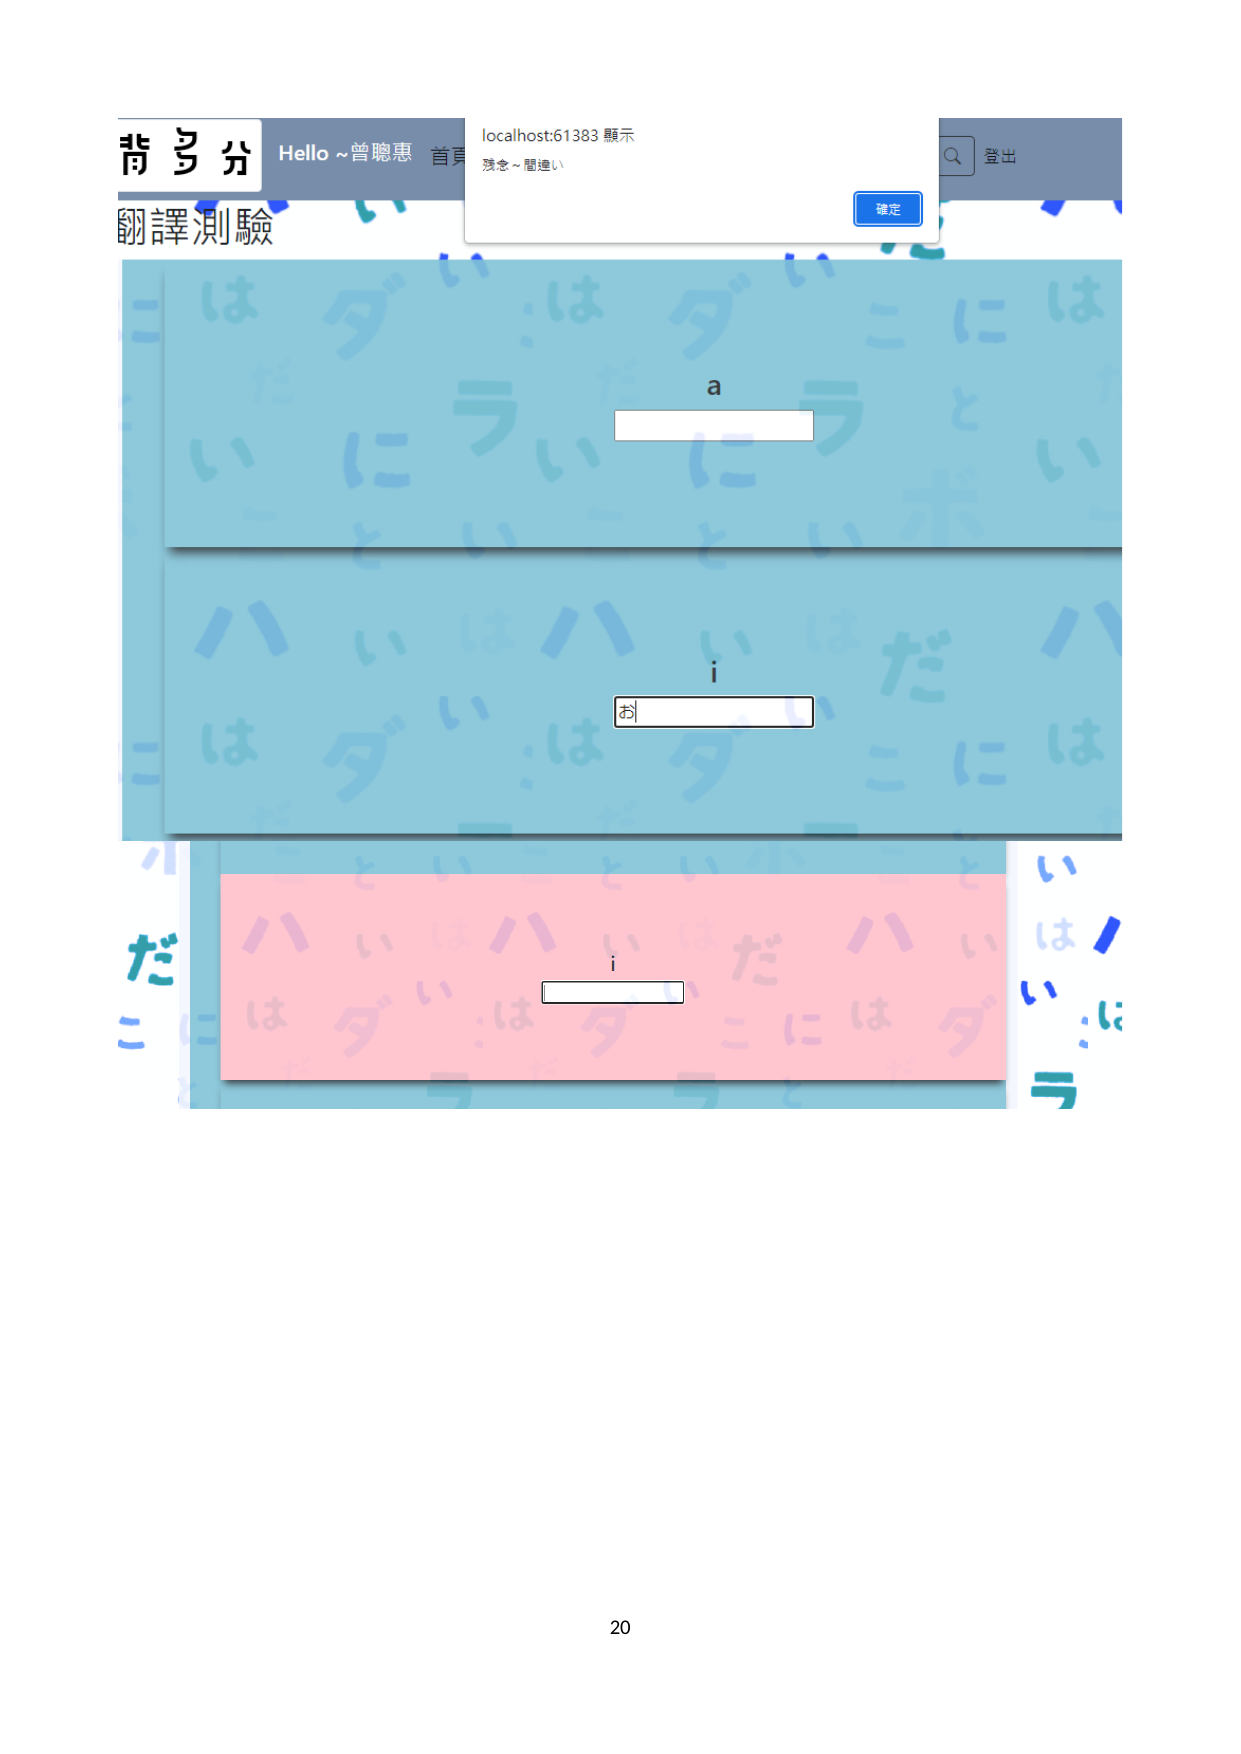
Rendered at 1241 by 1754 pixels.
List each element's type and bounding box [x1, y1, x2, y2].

picture [118, 118, 1123, 1109]
